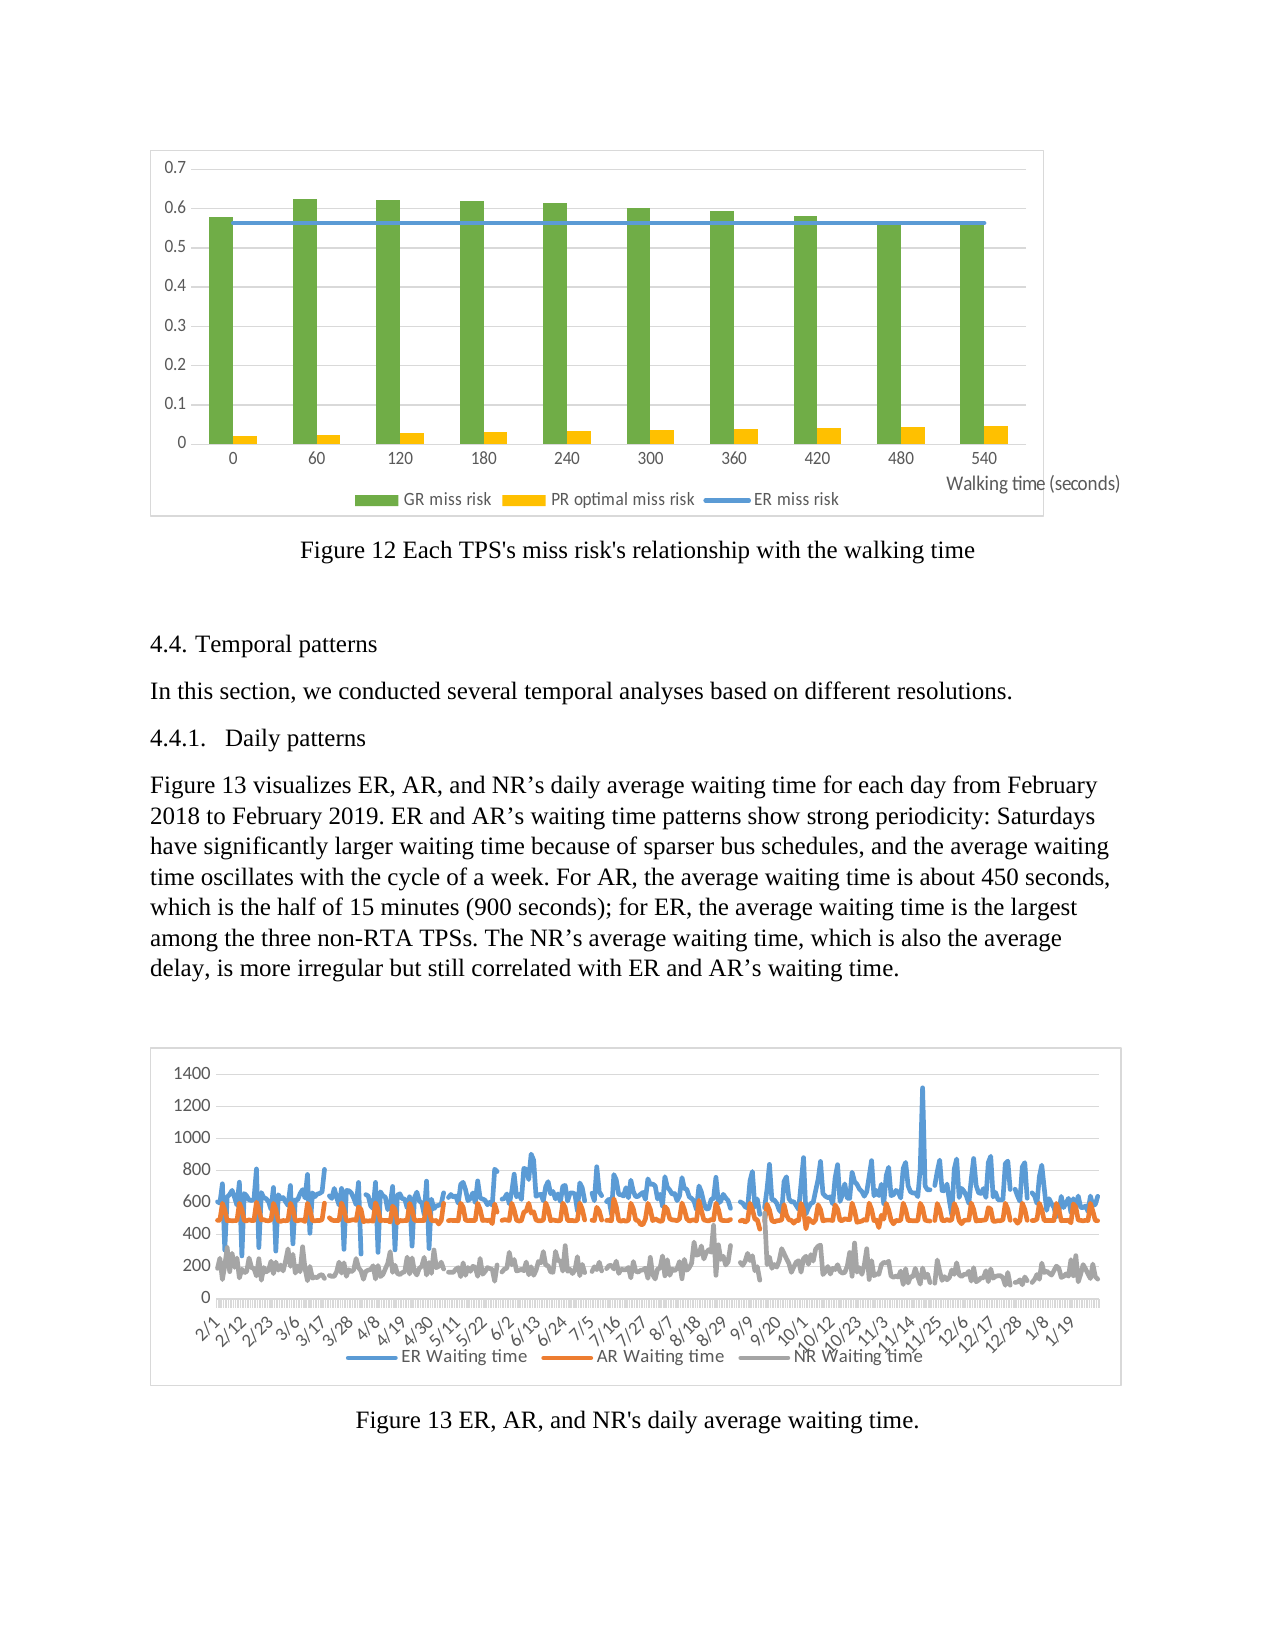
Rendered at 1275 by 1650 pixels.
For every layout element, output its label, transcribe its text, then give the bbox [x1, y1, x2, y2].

text In this section, we conducted several temporal analyses based on different resolutions. [150, 676, 1125, 705]
list Daily patterns [150, 723, 1125, 752]
list Temporal patterns [150, 629, 1125, 658]
text Figure 11 visualizes ER, AR, and NR’s daily average waiting time for each day from February 2018 to February 2019. ER and AR’s waiting time patterns show strong periodicity: Saturdays have significantly larger waiting time because of sparser bus schedules, and the average waiting time oscillates with the cycle of a week. For AR, the average waiting time is about 450 seconds, which is the half of 15 minutes (900 seconds); for ER, the average waiting time is the largest among the three non-RTA TPSs. The NR’s average waiting time, which is also the average delay, is more irregular but still correlated with ER and AR’s waiting time. [150, 771, 1125, 982]
text Figure 12 Each TPS's miss risk's relationship with the walking time [150, 535, 1125, 564]
text Figure 13 ER, AR, and NR's daily average waiting time. [150, 1405, 1125, 1433]
